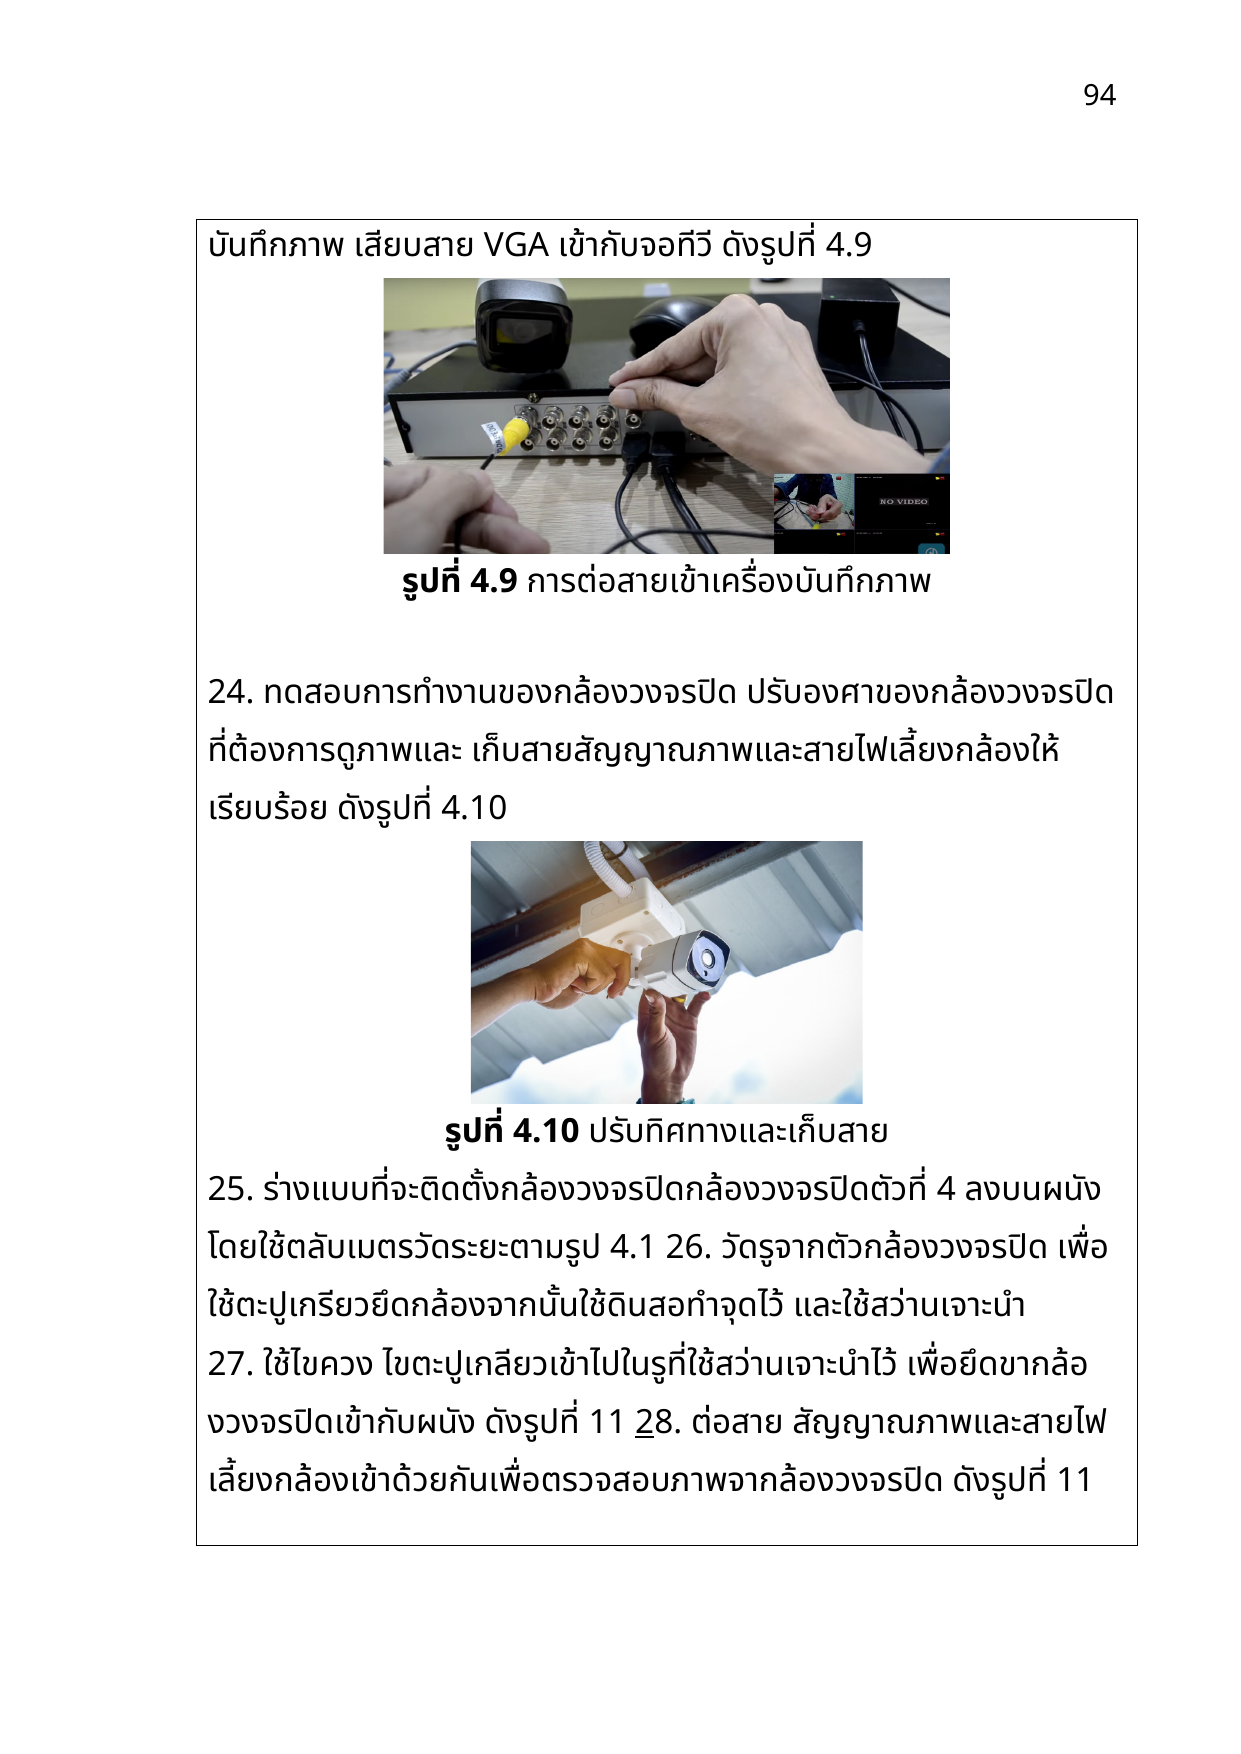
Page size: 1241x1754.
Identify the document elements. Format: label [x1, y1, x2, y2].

picture [383, 278, 950, 554]
picture [470, 841, 863, 1104]
table_cell [197, 220, 1137, 1545]
